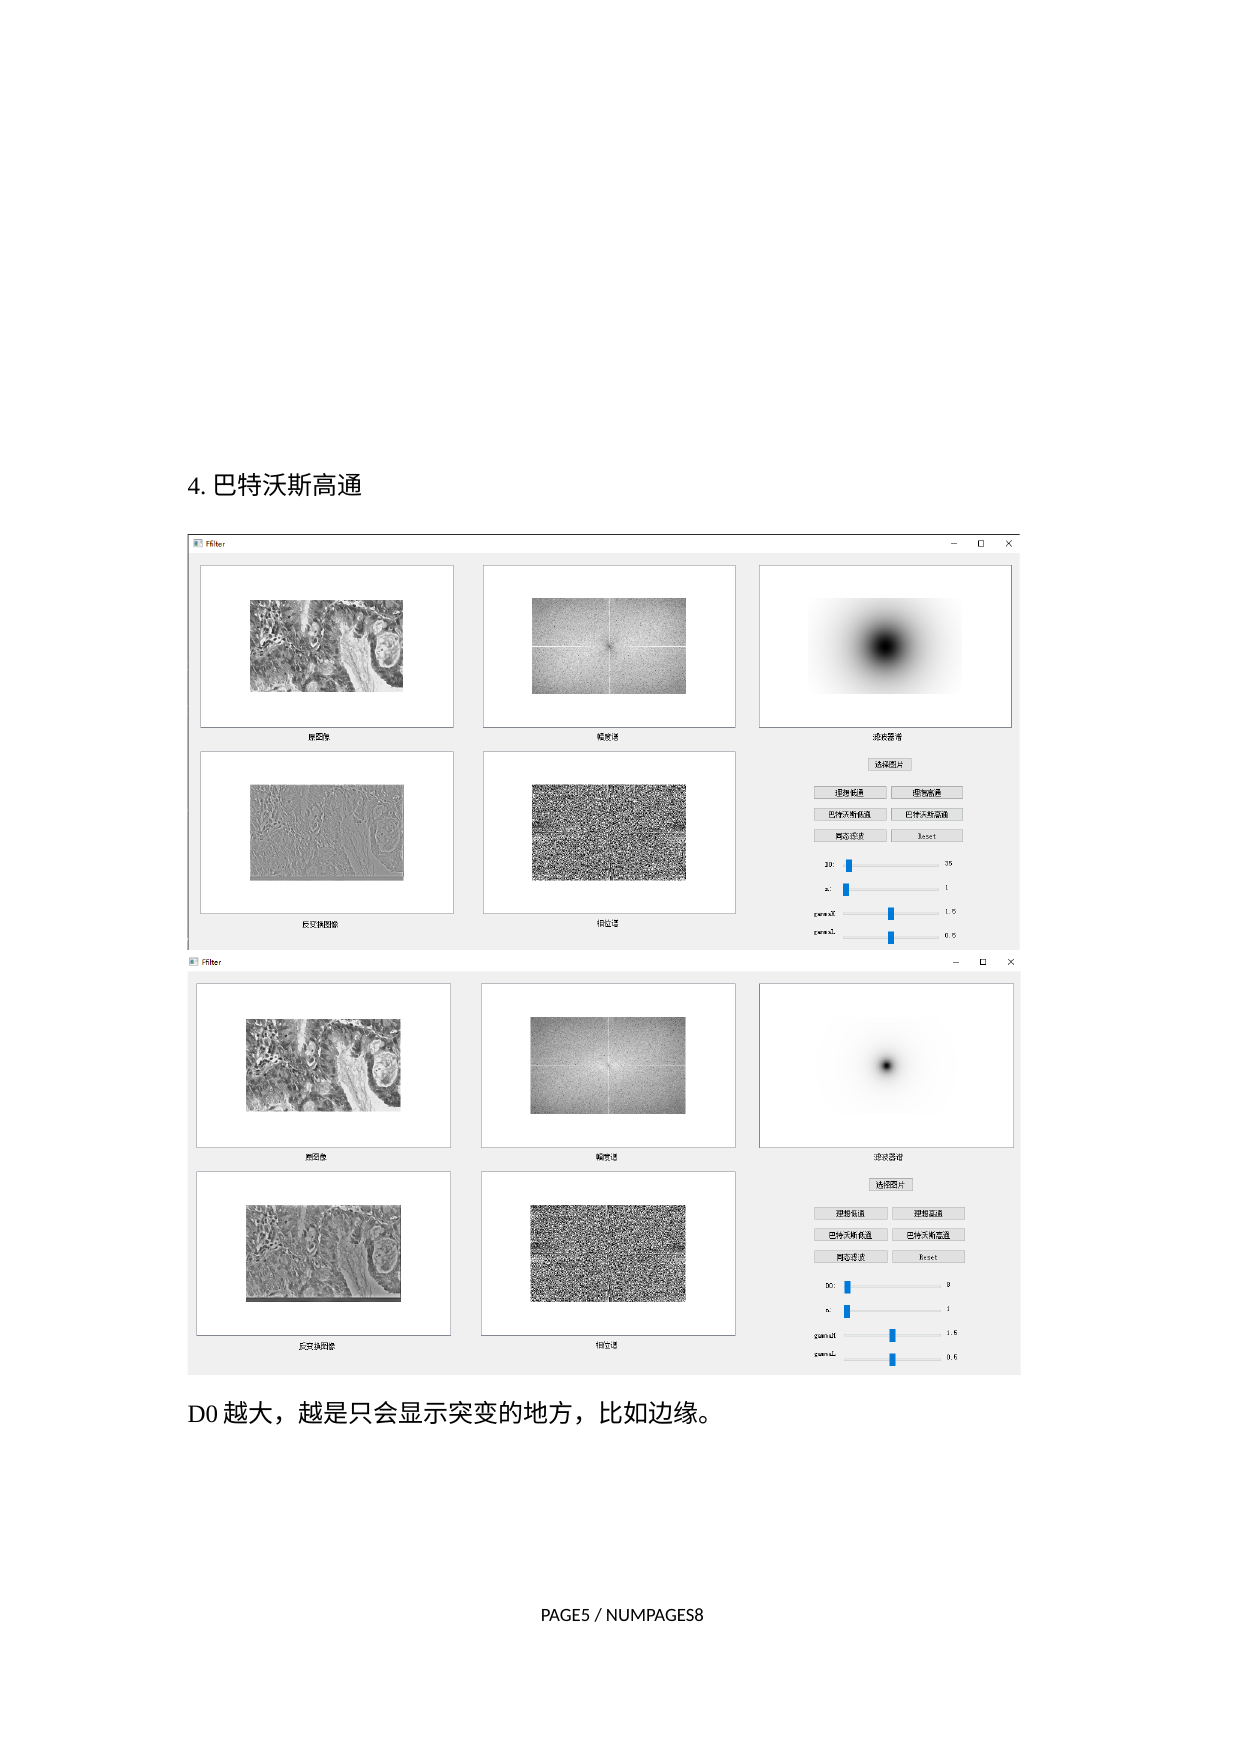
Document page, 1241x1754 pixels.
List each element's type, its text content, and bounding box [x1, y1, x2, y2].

list 巴特沃斯高通 [187, 451, 1053, 516]
picture [187, 534, 1020, 950]
text D0越大，越是只会显示突变的地方，比如边缘。 [187, 1379, 1053, 1444]
picture [187, 956, 1021, 1375]
